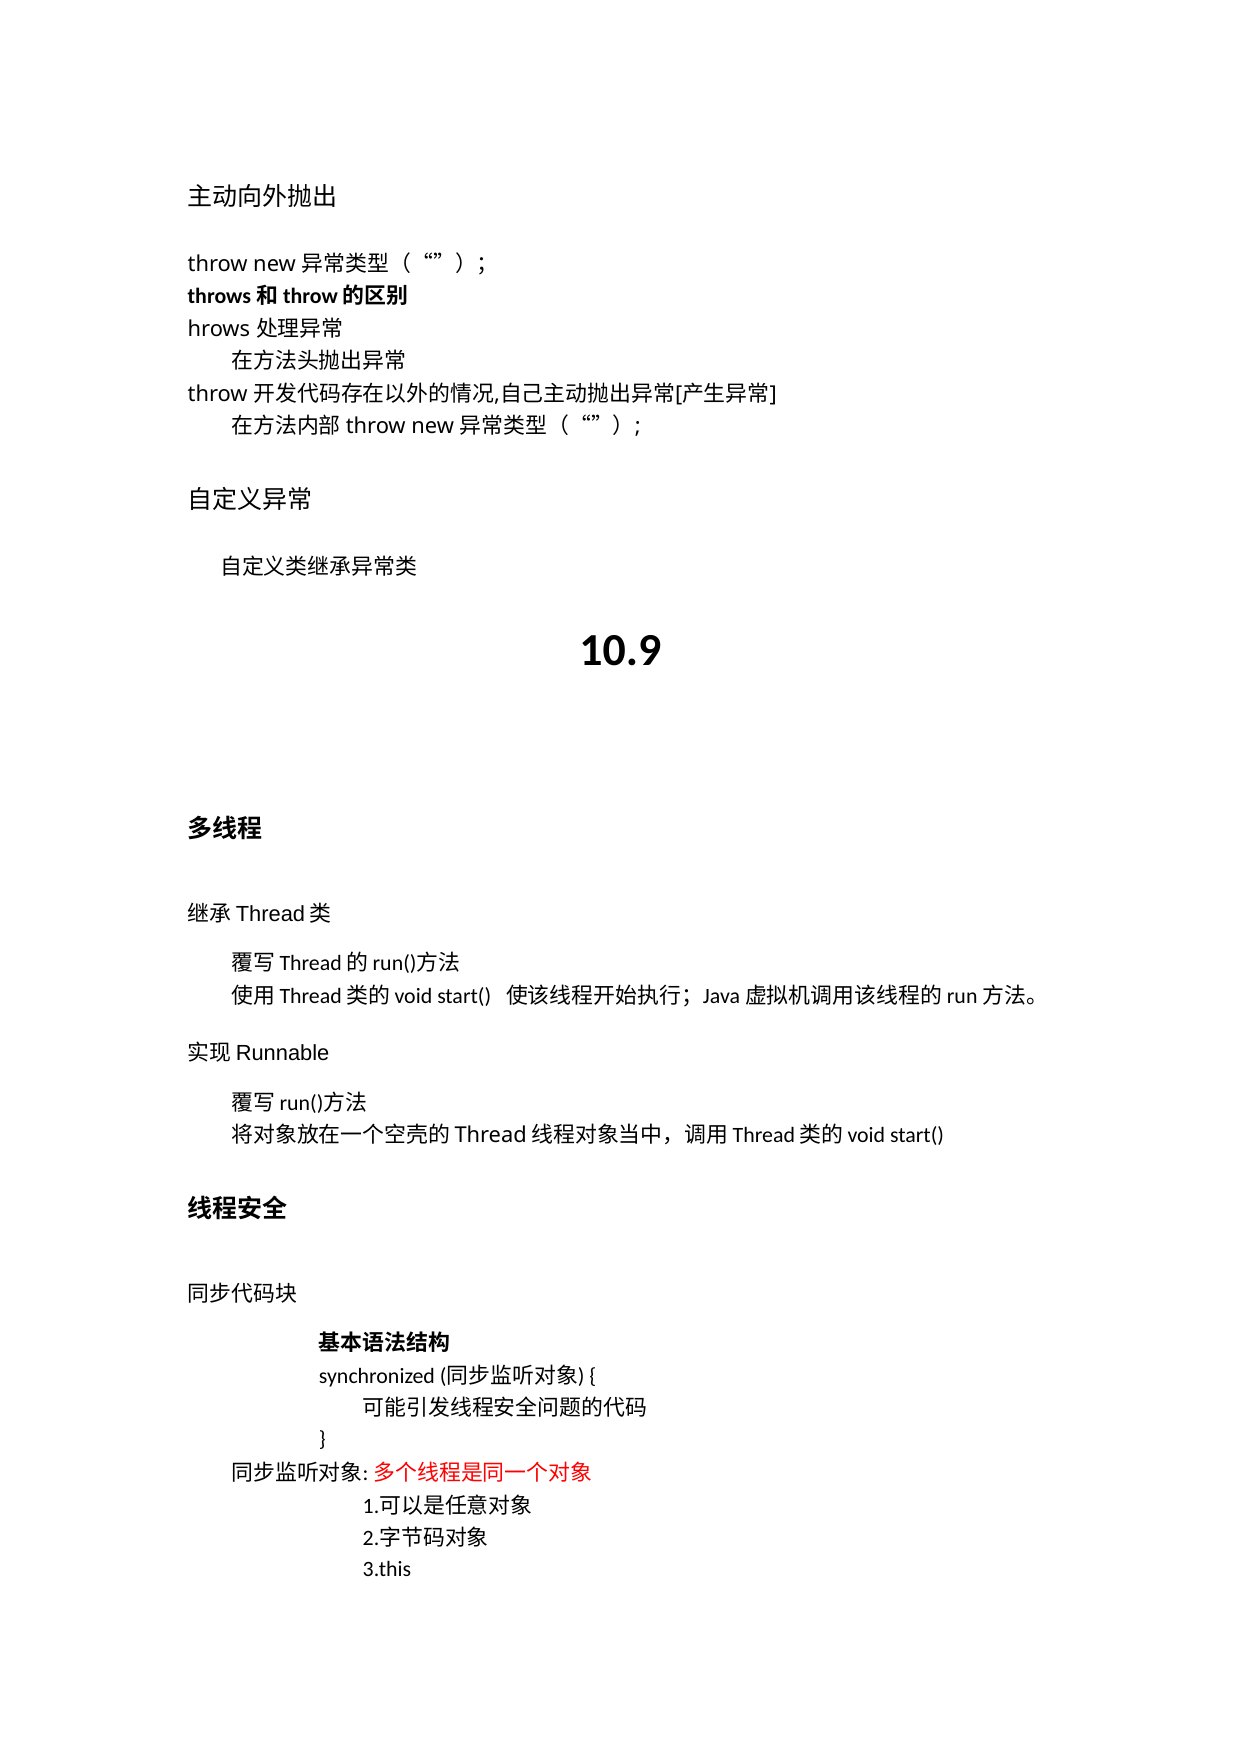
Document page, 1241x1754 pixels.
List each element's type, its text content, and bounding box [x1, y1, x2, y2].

text 覆写run()方法 [187, 1084, 1053, 1117]
text throws 和 throw的区别 [187, 278, 1053, 310]
text 覆写Thread的run()方法 [187, 945, 1053, 977]
text } [187, 1422, 1053, 1455]
text 2.字节码对象 [187, 1520, 1053, 1552]
text 3.this [187, 1552, 1053, 1585]
text throw new 异常类型（“”）； [187, 245, 1053, 278]
text 同步监听对象: 多个线程是同一个对象 [187, 1455, 1053, 1487]
text 使用Thread类的void start() 使该线程开始执行；Java 虚拟机调用该线程的 run 方法。 [187, 977, 1053, 1010]
text 基本语法结构 [187, 1325, 1053, 1357]
list 在方法头抛出异常 [231, 343, 1053, 375]
subtitle 实现Runnable [187, 1035, 1053, 1067]
subtitle 多线程 [187, 794, 1053, 859]
text 1.可以是任意对象 [187, 1487, 1053, 1520]
subtitle 继承Thread类 [187, 896, 1053, 928]
subtitle 线程安全 [187, 1174, 1053, 1239]
subtitle 10.9 [187, 616, 1053, 681]
list hrows 处理异常 [187, 310, 1053, 343]
subtitle 同步代码块 [187, 1276, 1053, 1308]
subtitle 自定义异常 [187, 465, 1053, 530]
list 自定义类继承异常类 [187, 548, 1053, 581]
list 在方法内部 throw new 异常类型（“”）; [231, 408, 1053, 440]
list throw 开发代码存在以外的情况,自己主动抛出异常[产生异常] [187, 375, 1053, 408]
text 将对象放在一个空壳的Thread线程对象当中，调用Thread类的void start() [187, 1117, 1053, 1149]
subtitle 主动向外抛出 [187, 162, 1053, 227]
text synchronized (同步监听对象) { [187, 1357, 1053, 1390]
text 可能引发线程安全问题的代码 [187, 1390, 1053, 1422]
